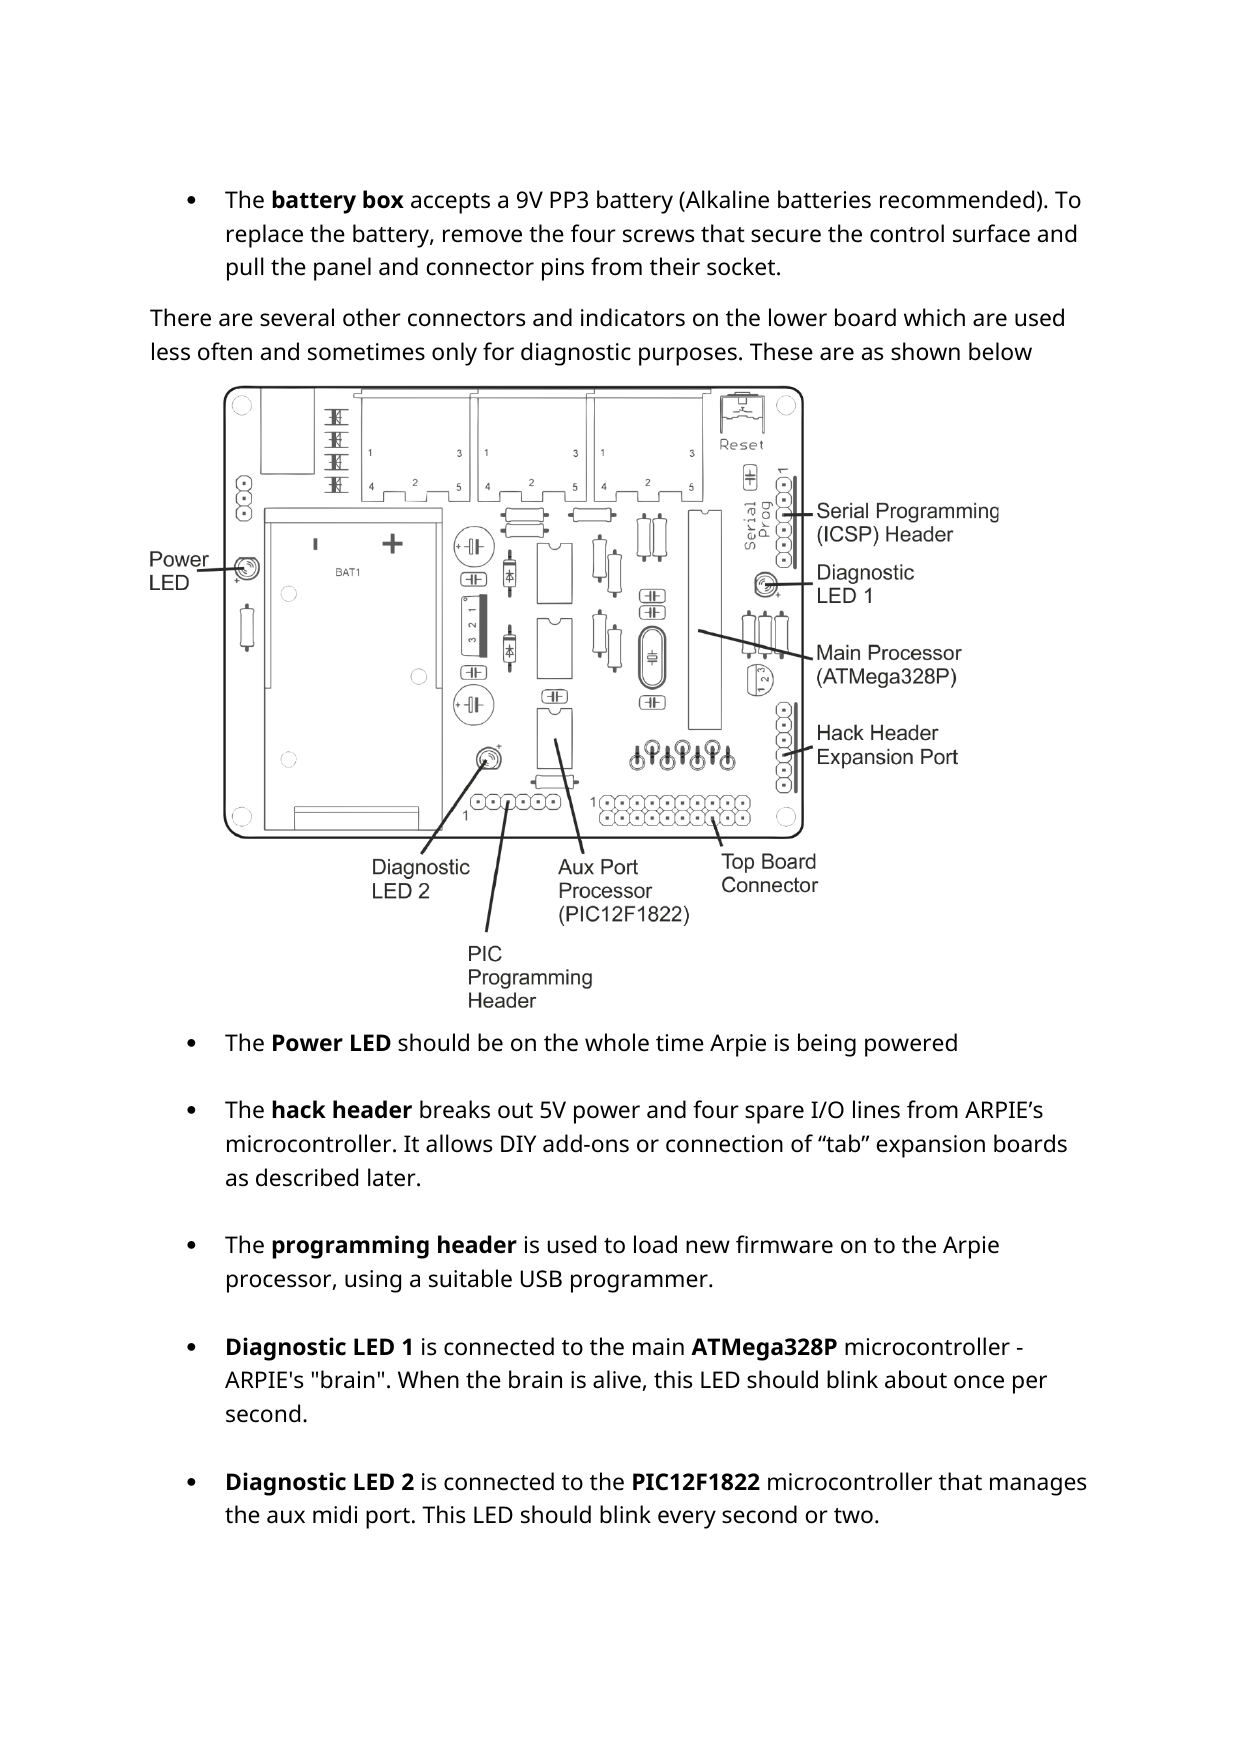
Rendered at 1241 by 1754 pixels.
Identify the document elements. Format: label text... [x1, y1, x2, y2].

list The hack header breaks out 5V power and four spare I/O lines from ARPIE’s microcontroller. It allows DIY add-ons or connection of “tab” expansion boards as described later. [187, 1094, 1090, 1193]
list The Power LED should be on the whole time Arpie is being powered [187, 1027, 1090, 1058]
list The battery box accepts a 9V PP3 battery (Alkaline batteries recommended). To replace the battery, remove the four screws that secure the control surface and pull the panel and connector pins from their socket. [187, 184, 1090, 282]
picture [150, 385, 999, 1008]
list Diagnostic LED 1 is connected to the main ATMega328P microcontroller - ARPIE's "brain". When the brain is alive, this LED should blink about once per second. [187, 1331, 1090, 1429]
text There are several other connectors and indicators on the lower board which are used less often and sometimes only for diagnostic purposes. These are as shown below [150, 302, 1090, 367]
list Diagnostic LED 2 is connected to the PIC12F1822 microcontroller that manages the aux midi port. This LED should blink every second or two. [187, 1466, 1090, 1531]
list The programming header is used to load new firmware on to the Arpie processor, using a suitable USB programmer. [187, 1229, 1090, 1294]
